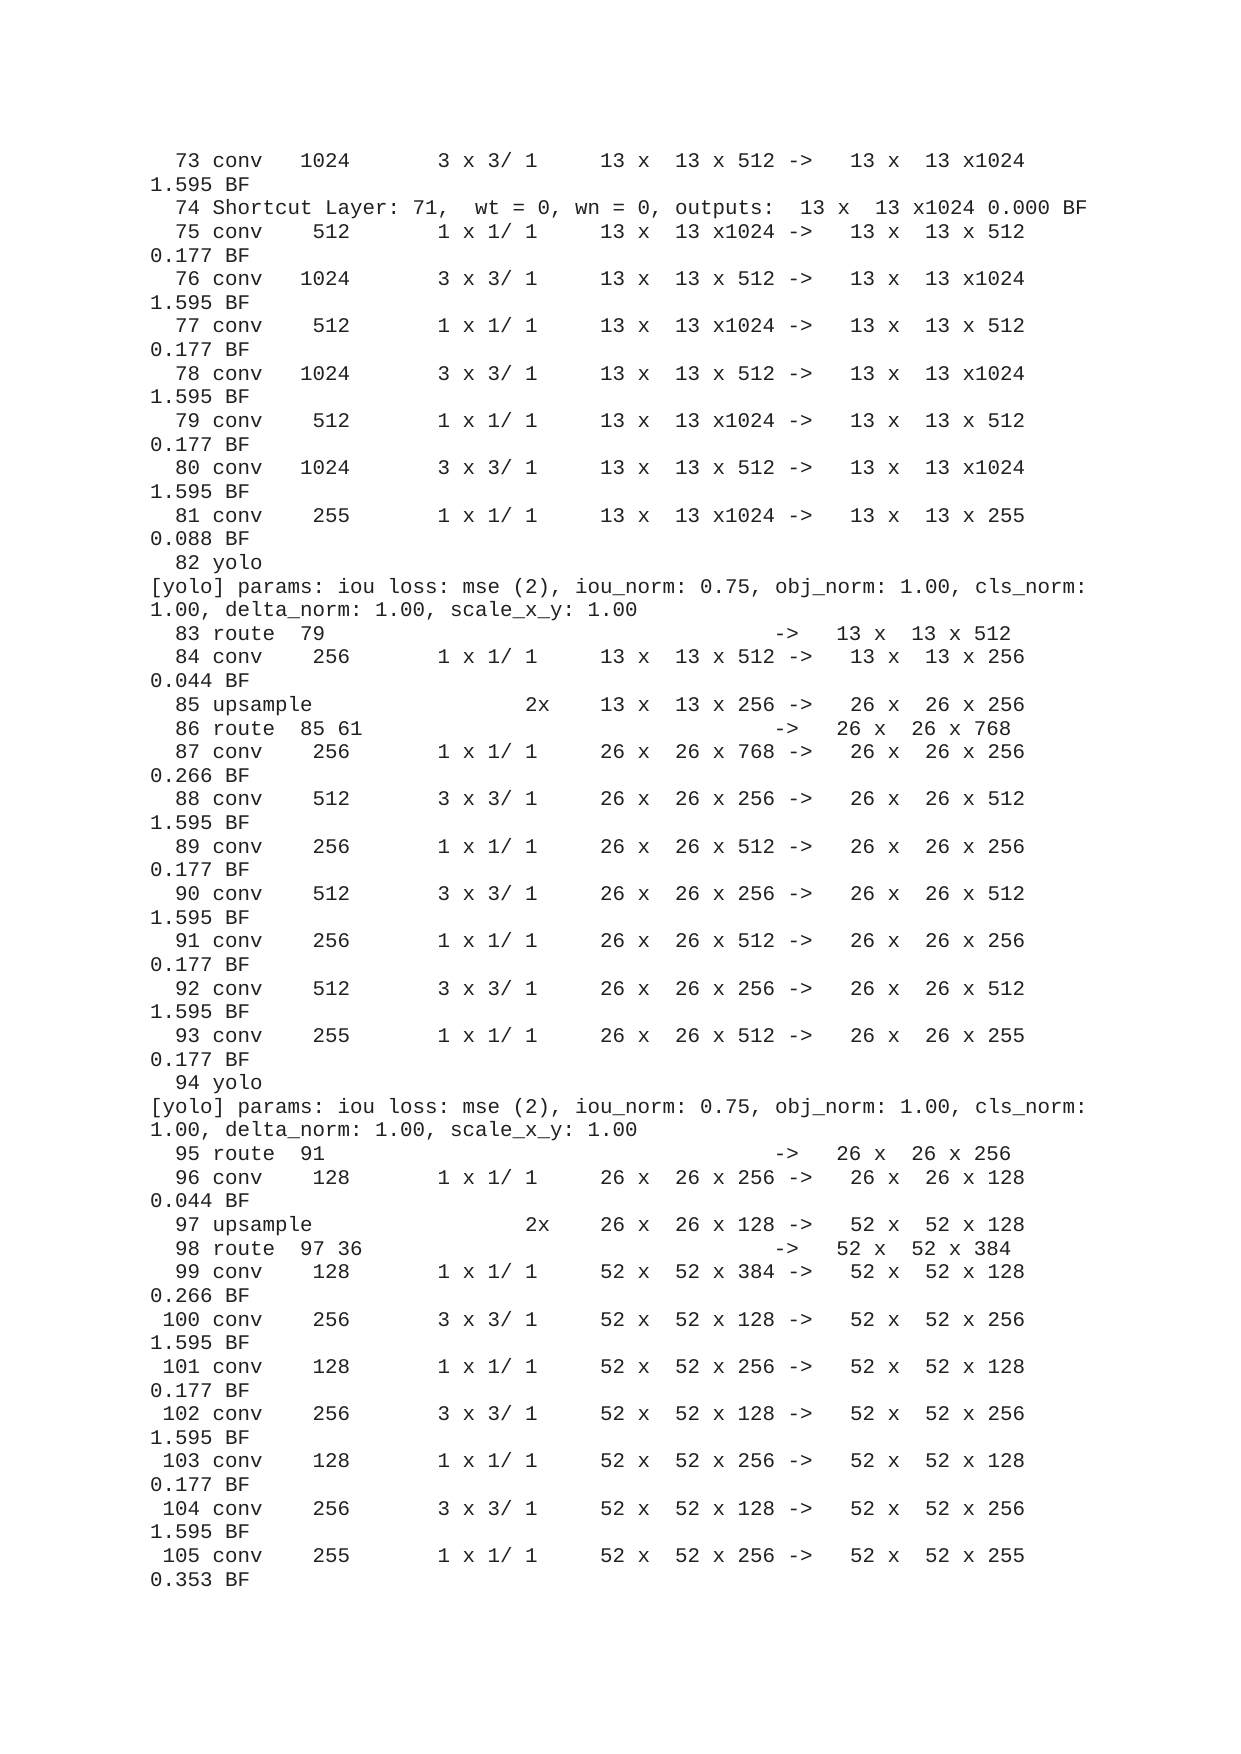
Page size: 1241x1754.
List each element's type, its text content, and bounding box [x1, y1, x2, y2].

text 87 conv 256 1 x 1/ 1 26 x 26 x 768 -> 26 x 26 x 256 0.266 BF [150, 741, 1090, 788]
text 98 route 97 36 -> 52 x 52 x 384 [150, 1238, 1090, 1261]
text 103 conv 128 1 x 1/ 1 52 x 52 x 256 -> 52 x 52 x 128 0.177 BF [150, 1451, 1090, 1498]
text 92 conv 512 3 x 3/ 1 26 x 26 x 256 -> 26 x 26 x 512 1.595 BF [150, 978, 1090, 1025]
text 84 conv 256 1 x 1/ 1 13 x 13 x 512 -> 13 x 13 x 256 0.044 BF [150, 647, 1090, 694]
text [yolo] params: iou loss: mse (2), iou_norm: 0.75, obj_norm: 1.00, cls_norm: 1.00, delta_norm: 1.00, scale_x_y: 1.00 [150, 576, 1090, 623]
text 74 Shortcut Layer: 71, wt = 0, wn = 0, outputs: 13 x 13 x1024 0.000 BF [150, 197, 1090, 221]
text 97 upsample 2x 26 x 26 x 128 -> 52 x 52 x 128 [150, 1214, 1090, 1238]
text 85 upsample 2x 13 x 13 x 256 -> 26 x 26 x 256 [150, 694, 1090, 717]
text 89 conv 256 1 x 1/ 1 26 x 26 x 512 -> 26 x 26 x 256 0.177 BF [150, 836, 1090, 883]
text 76 conv 1024 3 x 3/ 1 13 x 13 x 512 -> 13 x 13 x1024 1.595 BF [150, 268, 1090, 316]
text 94 yolo [150, 1072, 1090, 1096]
text 90 conv 512 3 x 3/ 1 26 x 26 x 256 -> 26 x 26 x 512 1.595 BF [150, 883, 1090, 930]
text 91 conv 256 1 x 1/ 1 26 x 26 x 512 -> 26 x 26 x 256 0.177 BF [150, 930, 1090, 978]
text 96 conv 128 1 x 1/ 1 26 x 26 x 256 -> 26 x 26 x 128 0.044 BF [150, 1167, 1090, 1214]
text [yolo] params: iou loss: mse (2), iou_norm: 0.75, obj_norm: 1.00, cls_norm: 1.00, delta_norm: 1.00, scale_x_y: 1.00 [150, 1096, 1090, 1143]
text 75 conv 512 1 x 1/ 1 13 x 13 x1024 -> 13 x 13 x 512 0.177 BF [150, 221, 1090, 268]
text 79 conv 512 1 x 1/ 1 13 x 13 x1024 -> 13 x 13 x 512 0.177 BF [150, 410, 1090, 457]
text 104 conv 256 3 x 3/ 1 52 x 52 x 128 -> 52 x 52 x 256 1.595 BF [150, 1498, 1090, 1545]
text 78 conv 1024 3 x 3/ 1 13 x 13 x 512 -> 13 x 13 x1024 1.595 BF [150, 363, 1090, 410]
text 105 conv 255 1 x 1/ 1 52 x 52 x 256 -> 52 x 52 x 255 0.353 BF [150, 1545, 1090, 1592]
text 77 conv 512 1 x 1/ 1 13 x 13 x1024 -> 13 x 13 x 512 0.177 BF [150, 316, 1090, 363]
text 102 conv 256 3 x 3/ 1 52 x 52 x 128 -> 52 x 52 x 256 1.595 BF [150, 1403, 1090, 1451]
text 101 conv 128 1 x 1/ 1 52 x 52 x 256 -> 52 x 52 x 128 0.177 BF [150, 1356, 1090, 1403]
text 73 conv 1024 3 x 3/ 1 13 x 13 x 512 -> 13 x 13 x1024 1.595 BF [150, 150, 1090, 197]
text 95 route 91 -> 26 x 26 x 256 [150, 1143, 1090, 1167]
text 83 route 79 -> 13 x 13 x 512 [150, 623, 1090, 647]
text 100 conv 256 3 x 3/ 1 52 x 52 x 128 -> 52 x 52 x 256 1.595 BF [150, 1309, 1090, 1356]
text 80 conv 1024 3 x 3/ 1 13 x 13 x 512 -> 13 x 13 x1024 1.595 BF [150, 457, 1090, 505]
text 81 conv 255 1 x 1/ 1 13 x 13 x1024 -> 13 x 13 x 255 0.088 BF [150, 505, 1090, 552]
text 93 conv 255 1 x 1/ 1 26 x 26 x 512 -> 26 x 26 x 255 0.177 BF [150, 1025, 1090, 1072]
text 86 route 85 61 -> 26 x 26 x 768 [150, 717, 1090, 741]
text 88 conv 512 3 x 3/ 1 26 x 26 x 256 -> 26 x 26 x 512 1.595 BF [150, 788, 1090, 836]
text 99 conv 128 1 x 1/ 1 52 x 52 x 384 -> 52 x 52 x 128 0.266 BF [150, 1261, 1090, 1309]
text 82 yolo [150, 552, 1090, 576]
